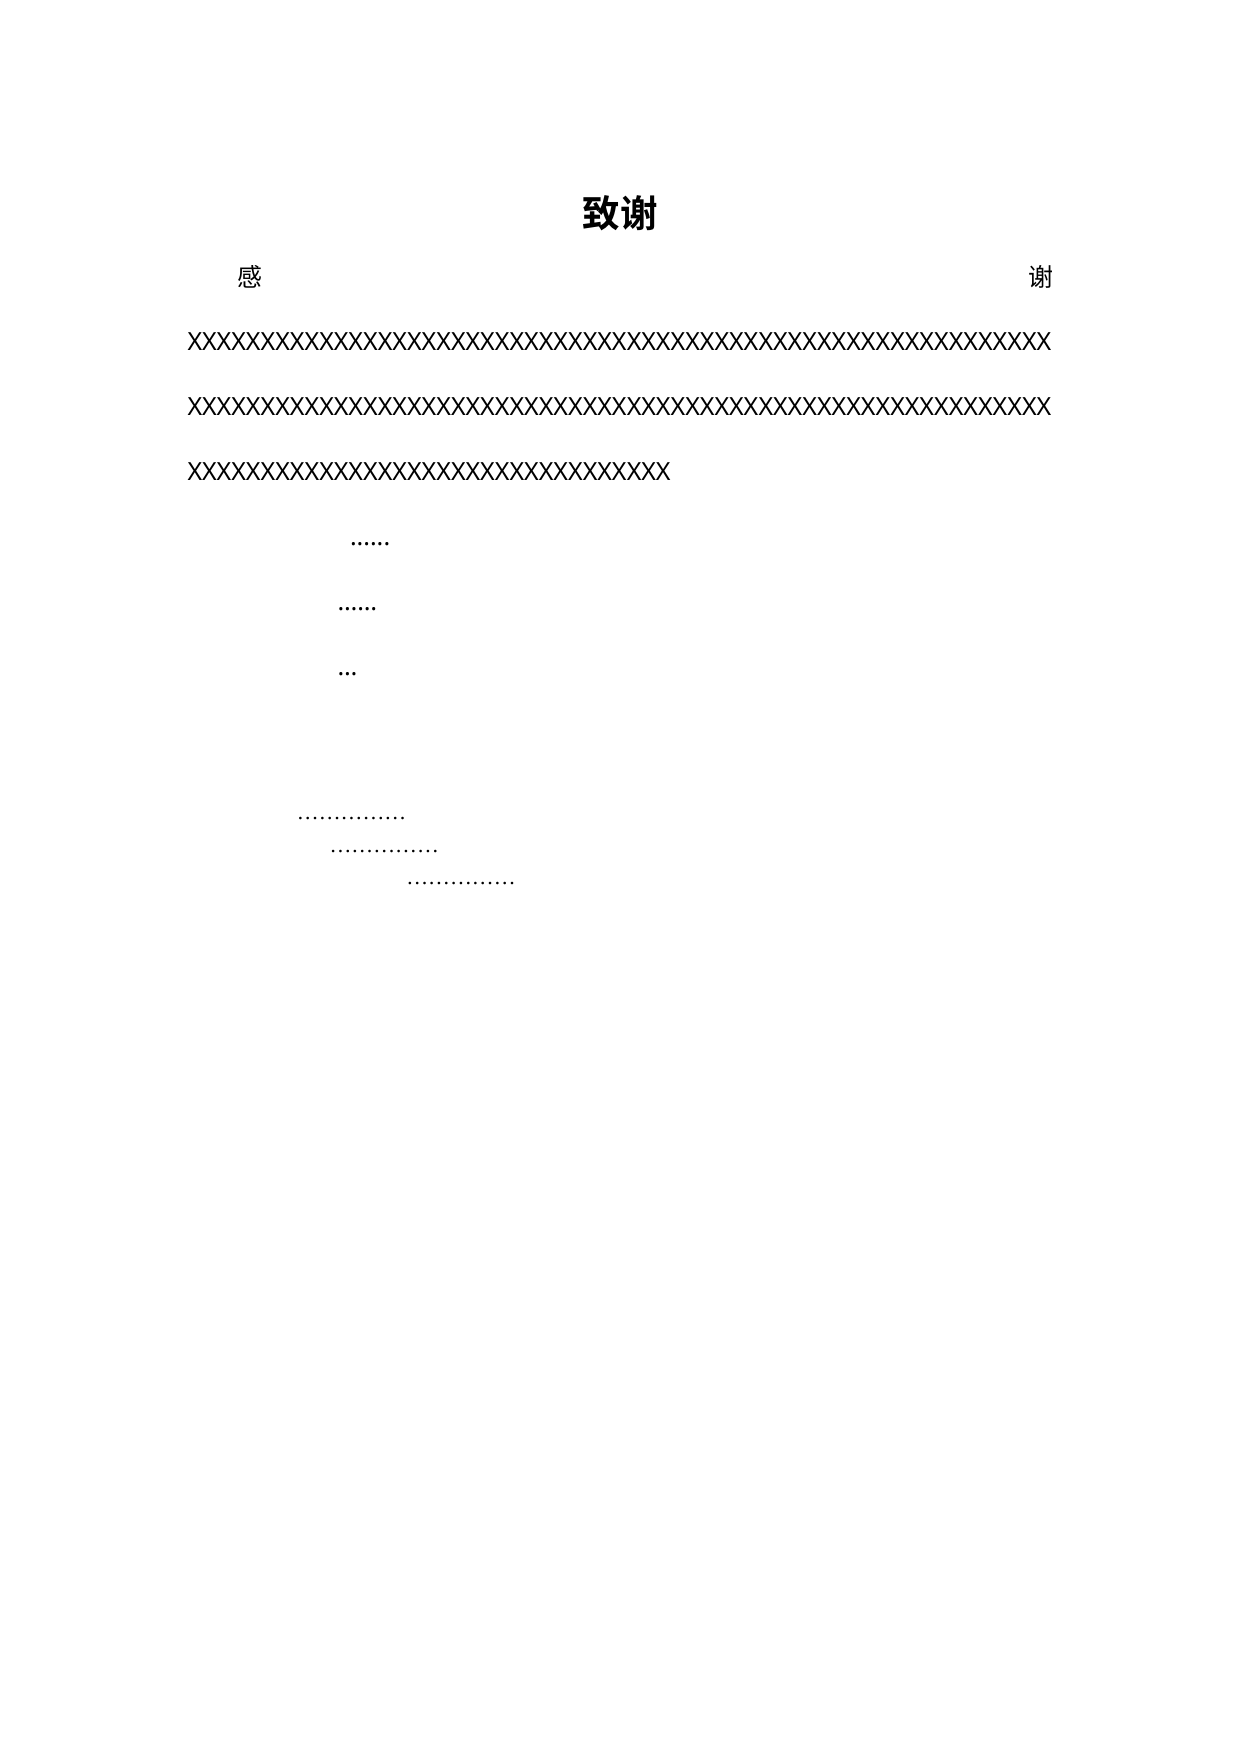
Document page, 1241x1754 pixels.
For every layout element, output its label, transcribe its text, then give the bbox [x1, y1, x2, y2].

text … [187, 633, 1053, 698]
text 感谢ХХХХХХХХХХХХХХХХХХХХХХХХХХХХХХХХХХХХХХХХХХХХХХХХХХХХХХХХХХХХХХХХХХХХХХХХХХХХХХХХХХХХХХХХХХХХХХХХХХХХХХХХХХХХХХХХХХХХХХХХХХХХХХХХХХХХХХХХХХХХХХХХХХХХХХХ [187, 243, 1053, 503]
text …… [187, 568, 1053, 633]
text …………… [187, 796, 1053, 828]
text 致谢 [187, 178, 1053, 243]
text …………… [187, 861, 1053, 893]
text …………… [187, 828, 1053, 861]
text ...... [187, 503, 1053, 568]
